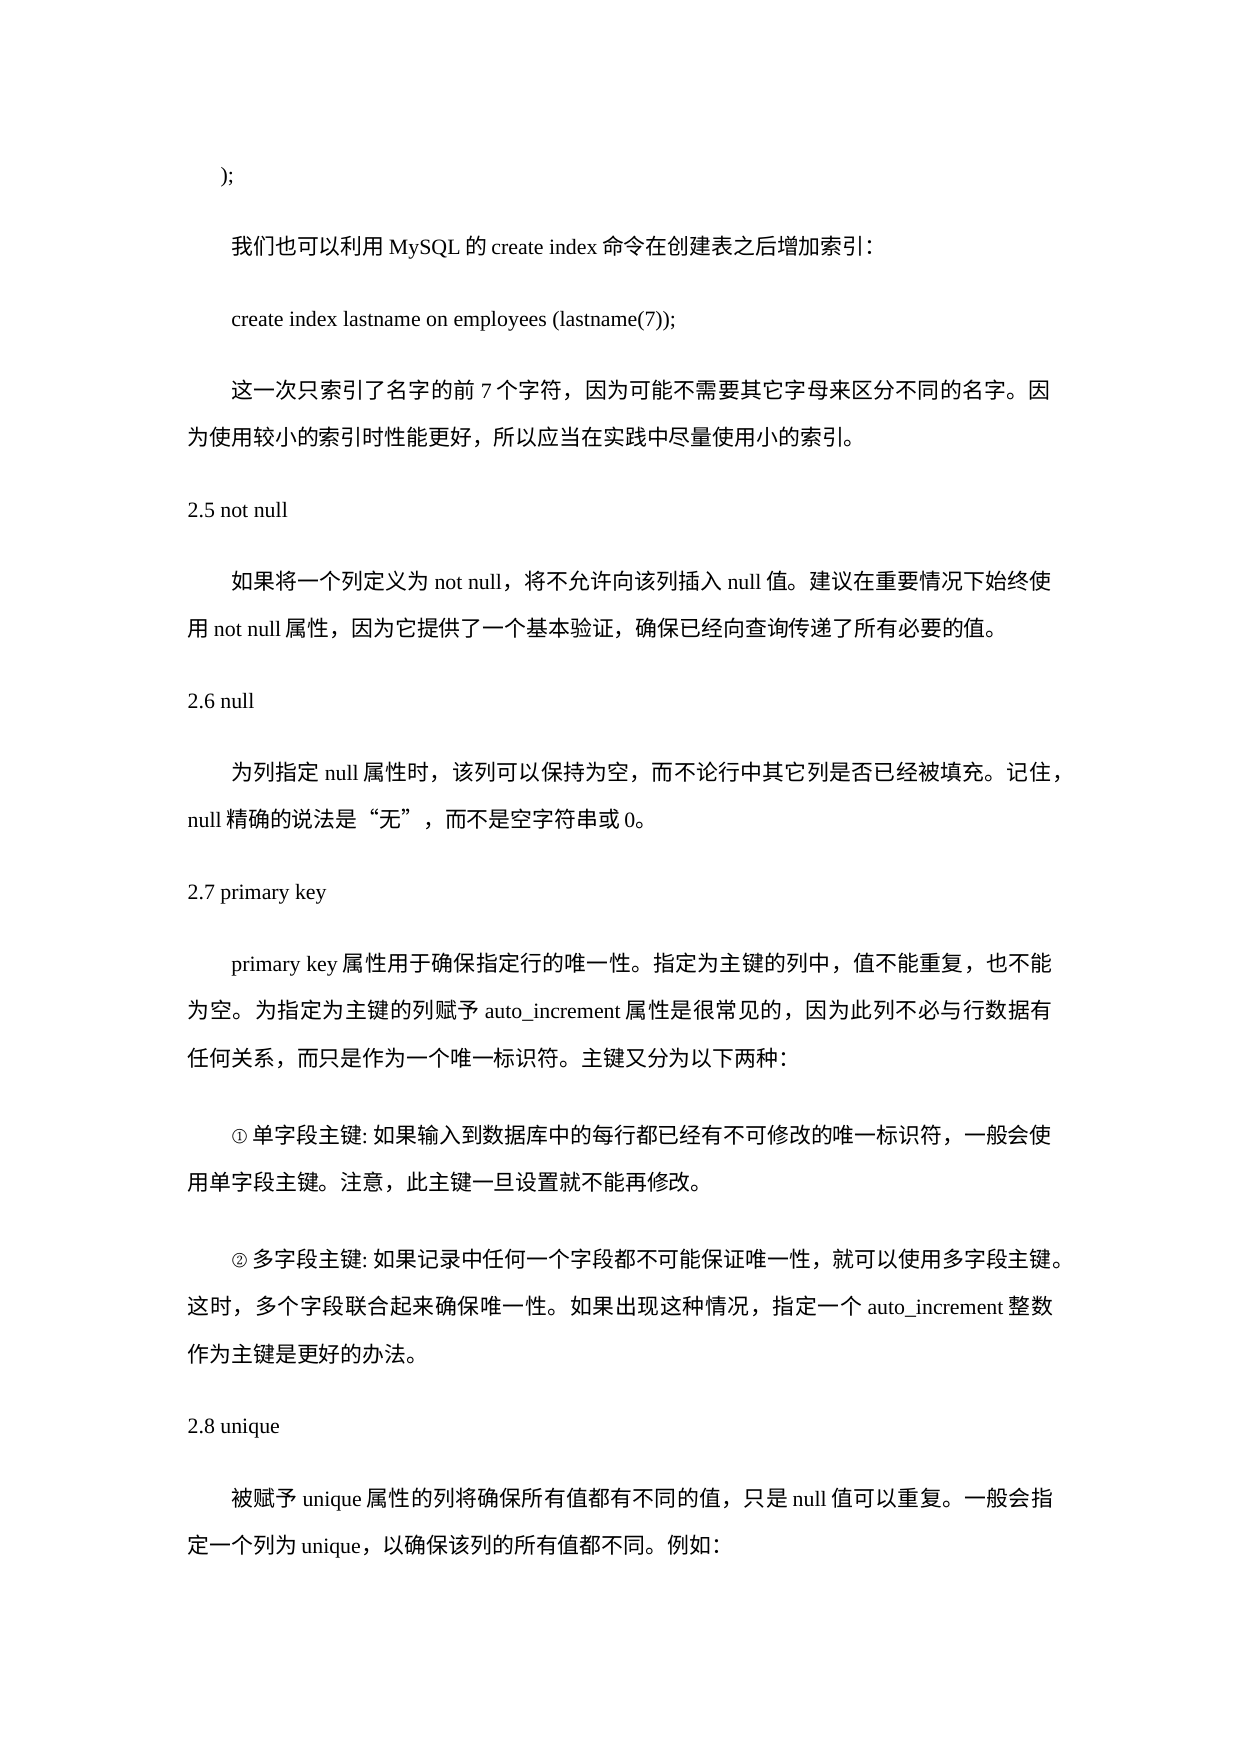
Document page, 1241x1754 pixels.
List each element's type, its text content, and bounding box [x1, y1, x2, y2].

text 为列指定null属性时，该列可以保持为空，而不论行中其它列是否已经被填充。记住，null精确的说法是“无”，而不是空字符串或0。 [187, 755, 1053, 834]
text 2.6 null [187, 688, 1053, 713]
text 2.7 primary key [187, 879, 1053, 904]
text ①单字段主键: 如果输入到数据库中的每行都已经有不可修改的唯一标识符，一般会使用单字段主键。注意，此主键一旦设置就不能再修改。 [187, 1118, 1053, 1197]
text 2.8 unique [187, 1413, 1053, 1439]
text 如果将一个列定义为not null，将不允许向该列插入null值。建议在重要情况下始终使用not null属性，因为它提供了一个基本验证，确保已经向查询传递了所有必要的值。 [187, 564, 1053, 643]
text primary key属性用于确保指定行的唯一性。指定为主键的列中，值不能重复，也不能为空。为指定为主键的列赋予auto_increment属性是很常见的，因为此列不必与行数据有任何关系，而只是作为一个唯一标识符。主键又分为以下两种： [187, 946, 1053, 1073]
text 2.5 not null [187, 497, 1053, 522]
text create index lastname on employees (lastname(7)); [187, 306, 1053, 331]
text ②多字段主键: 如果记录中任何一个字段都不可能保证唯一性，就可以使用多字段主键。这时，多个字段联合起来确保唯一性。如果出现这种情况，指定一个auto_increment整数作为主键是更好的办法。 [187, 1242, 1053, 1368]
text ); [187, 162, 1053, 187]
text 我们也可以利用MySQL的create index命令在创建表之后增加索引： [187, 229, 1053, 261]
text 这一次只索引了名字的前7个字符，因为可能不需要其它字母来区分不同的名字。因为使用较小的索引时性能更好，所以应当在实践中尽量使用小的索引。 [187, 373, 1053, 452]
text 被赋予unique属性的列将确保所有值都有不同的值，只是null值可以重复。一般会指定一个列为unique，以确保该列的所有值都不同。例如： [187, 1481, 1053, 1560]
